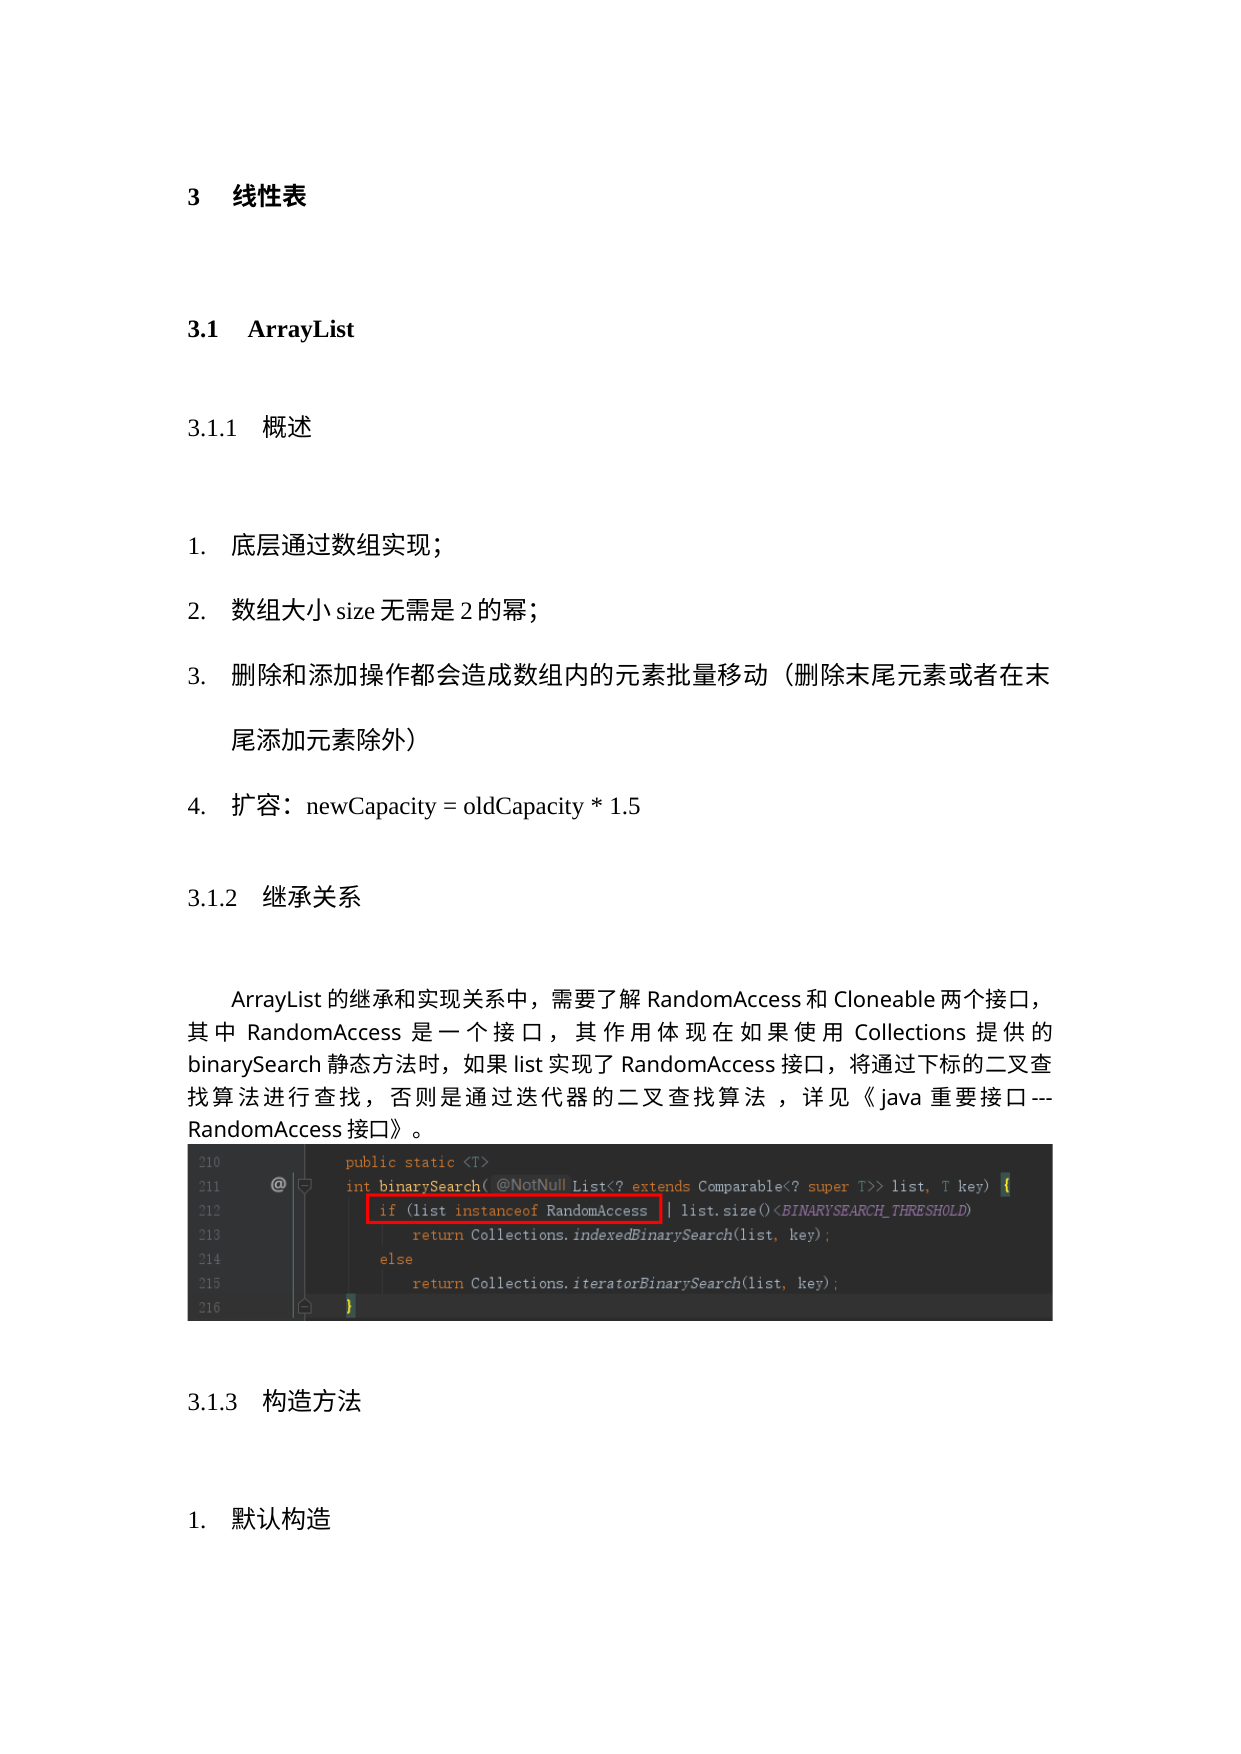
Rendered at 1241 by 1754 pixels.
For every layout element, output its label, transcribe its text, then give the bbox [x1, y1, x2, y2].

subtitle 概述 [187, 393, 1053, 458]
list 扩容：newCapacity = oldCapacity * 1.5 [187, 771, 1053, 836]
list 默认构造 [187, 1485, 1053, 1550]
subtitle 构造方法 [187, 1367, 1053, 1432]
subtitle ArrayList [187, 312, 1053, 345]
subtitle 线性表 [187, 162, 1053, 227]
picture [187, 1144, 1053, 1321]
list 删除和添加操作都会造成数组内的元素批量移动（删除末尾元素或者在末尾添加元素除外） [187, 641, 1053, 771]
text ArrayList的继承和实现关系中，需要了解RandomAccess和Cloneable两个接口，其中RandomAccess是一个接口，其作用体现在如果使用Collections提供的binarySearch静态方法时，如果list实现了RandomAccess接口，将通过下标的二叉查找算法进行查找，否则是通过迭代器的二叉查找算法 ，详见《java重要接口---RandomAccess接口》。 [187, 982, 1053, 1144]
subtitle 继承关系 [187, 863, 1053, 928]
list 底层通过数组实现； [187, 511, 1053, 576]
list 数组大小size无需是2的幂； [187, 576, 1053, 641]
